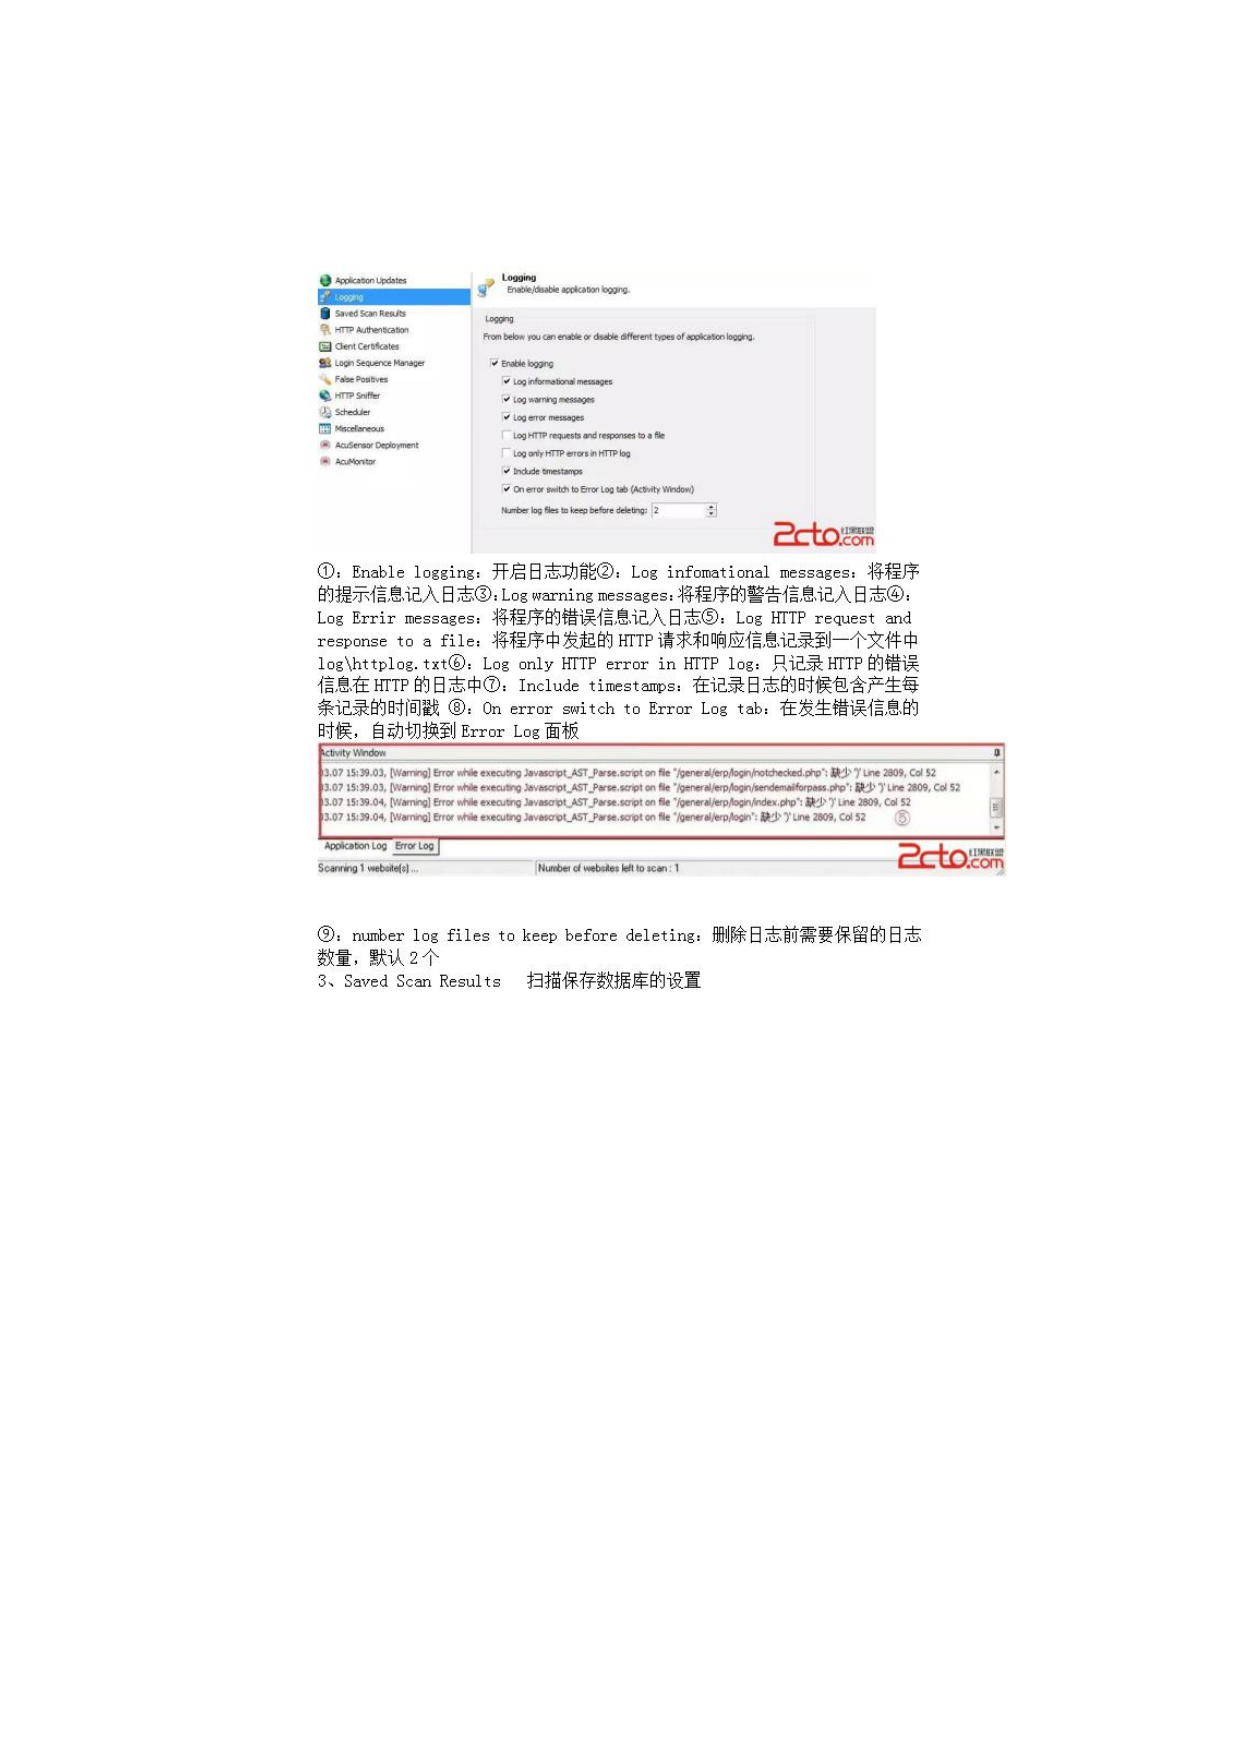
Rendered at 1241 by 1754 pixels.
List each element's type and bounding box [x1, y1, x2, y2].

picture [187, 162, 1053, 1386]
